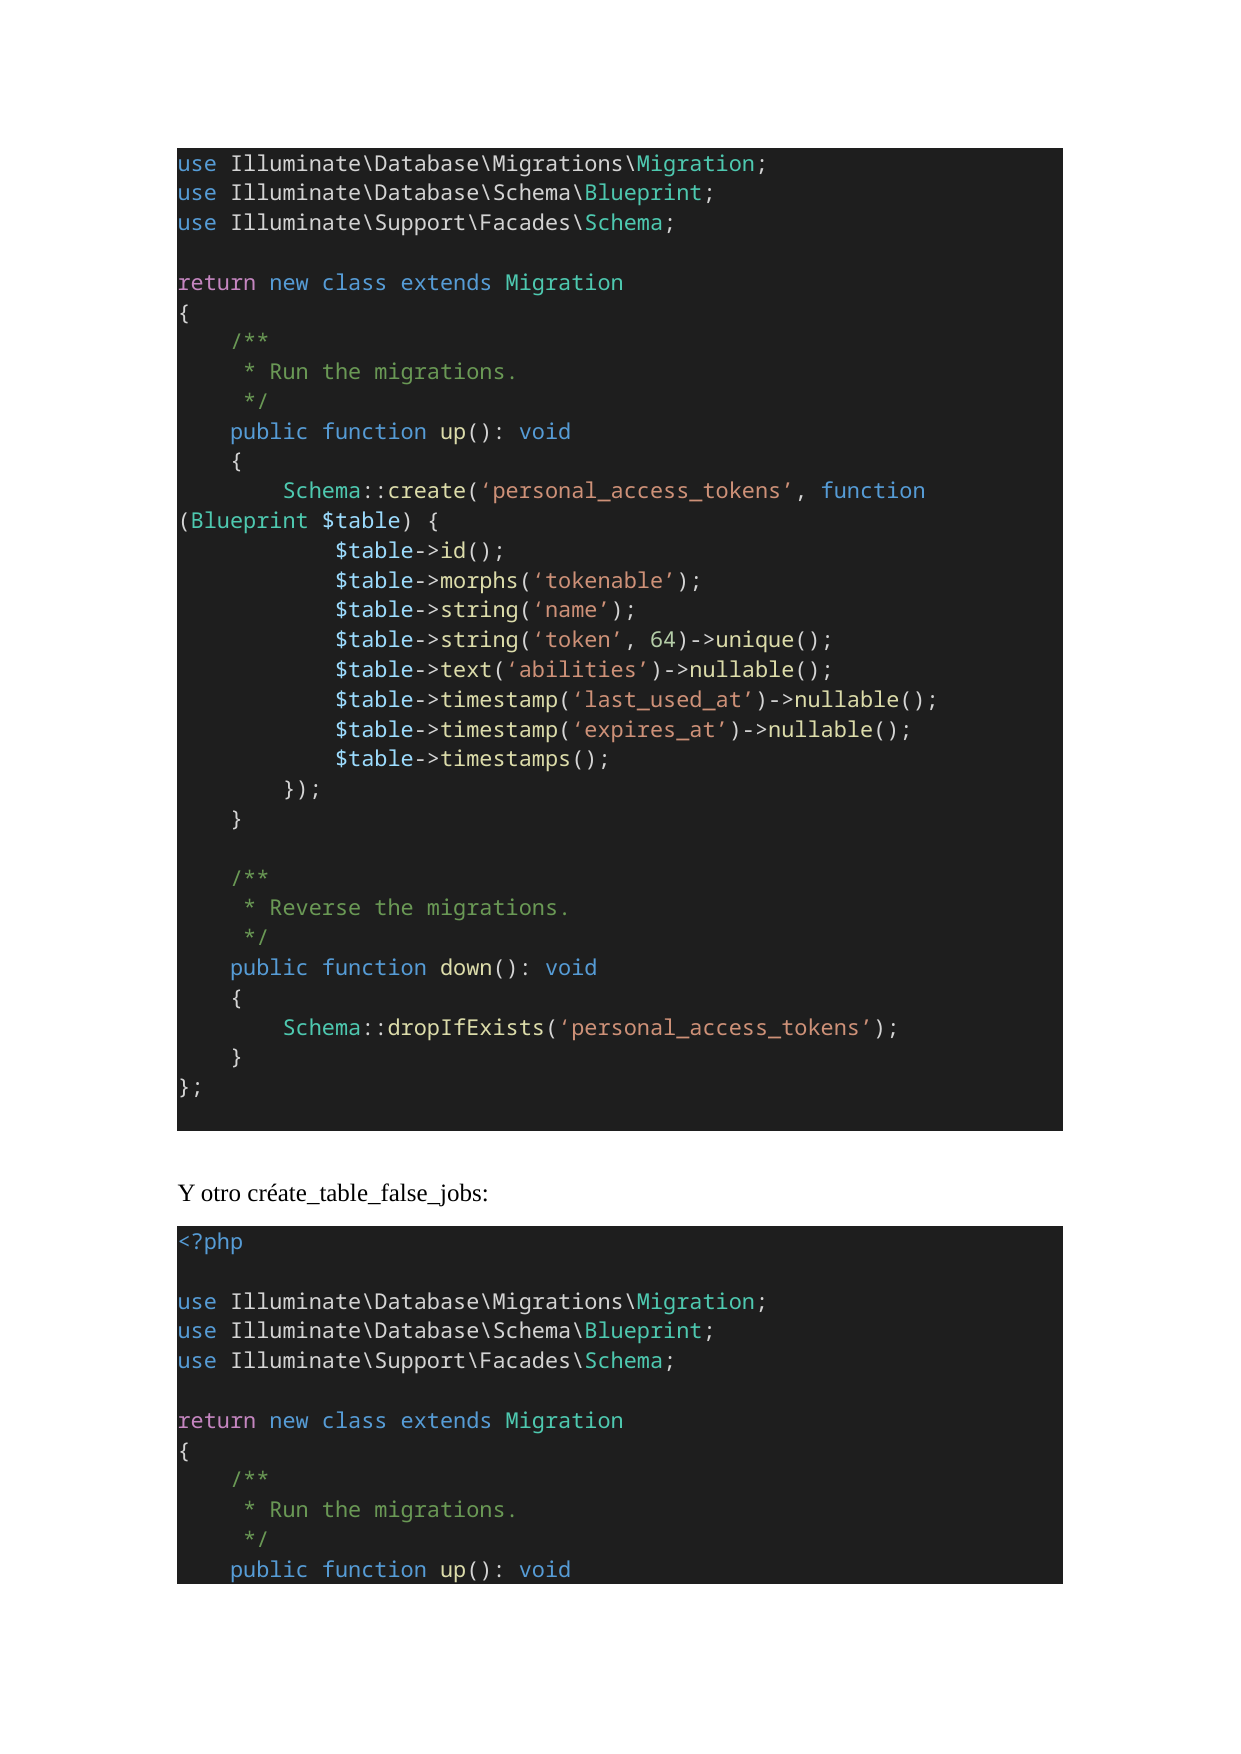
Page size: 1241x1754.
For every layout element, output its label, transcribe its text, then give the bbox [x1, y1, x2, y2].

text * Run the migrations. [177, 356, 1063, 386]
text }; [177, 1071, 1063, 1101]
text $table->timestamp(‘last_used_at’)->nullable(); [177, 684, 1063, 714]
text * Reverse the migrations. [177, 892, 1063, 922]
text */ [177, 386, 1063, 416]
text use Illuminate\Database\Migrations\Migration; [177, 148, 1063, 177]
text use Illuminate\Support\Facades\Schema; [177, 207, 1063, 237]
text return new class extends Migration [177, 1405, 1063, 1435]
text /** [177, 863, 1063, 892]
text public function down(): void [177, 952, 1063, 982]
text use Illuminate\Database\Migrations\Migration; [177, 1286, 1063, 1316]
text return new class extends Migration [177, 267, 1063, 297]
text } [177, 1041, 1063, 1071]
text }); [177, 773, 1063, 803]
text use Illuminate\Database\Schema\Blueprint; [177, 177, 1063, 207]
text { [177, 446, 1063, 475]
text */ [177, 922, 1063, 952]
text Schema::dropIfExists(‘personal_access_tokens’); [177, 1012, 1063, 1041]
text /** [177, 326, 1063, 356]
text public function up(): void [177, 1554, 1063, 1584]
text <?php [177, 1226, 1063, 1256]
text { [177, 982, 1063, 1012]
text } [177, 803, 1063, 833]
text { [177, 1435, 1063, 1464]
text use Illuminate\Support\Facades\Schema; [177, 1345, 1063, 1375]
text * Run the migrations. [177, 1494, 1063, 1524]
text */ [177, 1524, 1063, 1554]
text use Illuminate\Database\Schema\Blueprint; [177, 1316, 1063, 1345]
text $table->string(‘token’, 64)->unique(); [177, 624, 1063, 654]
text Y otro créate_table_false_jobs: [177, 1178, 1063, 1207]
text /** [177, 1464, 1063, 1494]
text $table->string(‘name’); [177, 594, 1063, 624]
text public function up(): void [177, 416, 1063, 446]
text $table->id(); [177, 535, 1063, 565]
text $table->timestamps(); [177, 743, 1063, 773]
text { [177, 297, 1063, 326]
text $table->text(‘abilities’)->nullable(); [177, 654, 1063, 684]
text Schema::create(‘personal_access_tokens’, function (Blueprint $table) { [177, 475, 1063, 535]
text $table->morphs(‘tokenable’); [177, 565, 1063, 594]
text $table->timestamp(‘expires_at’)->nullable(); [177, 714, 1063, 743]
